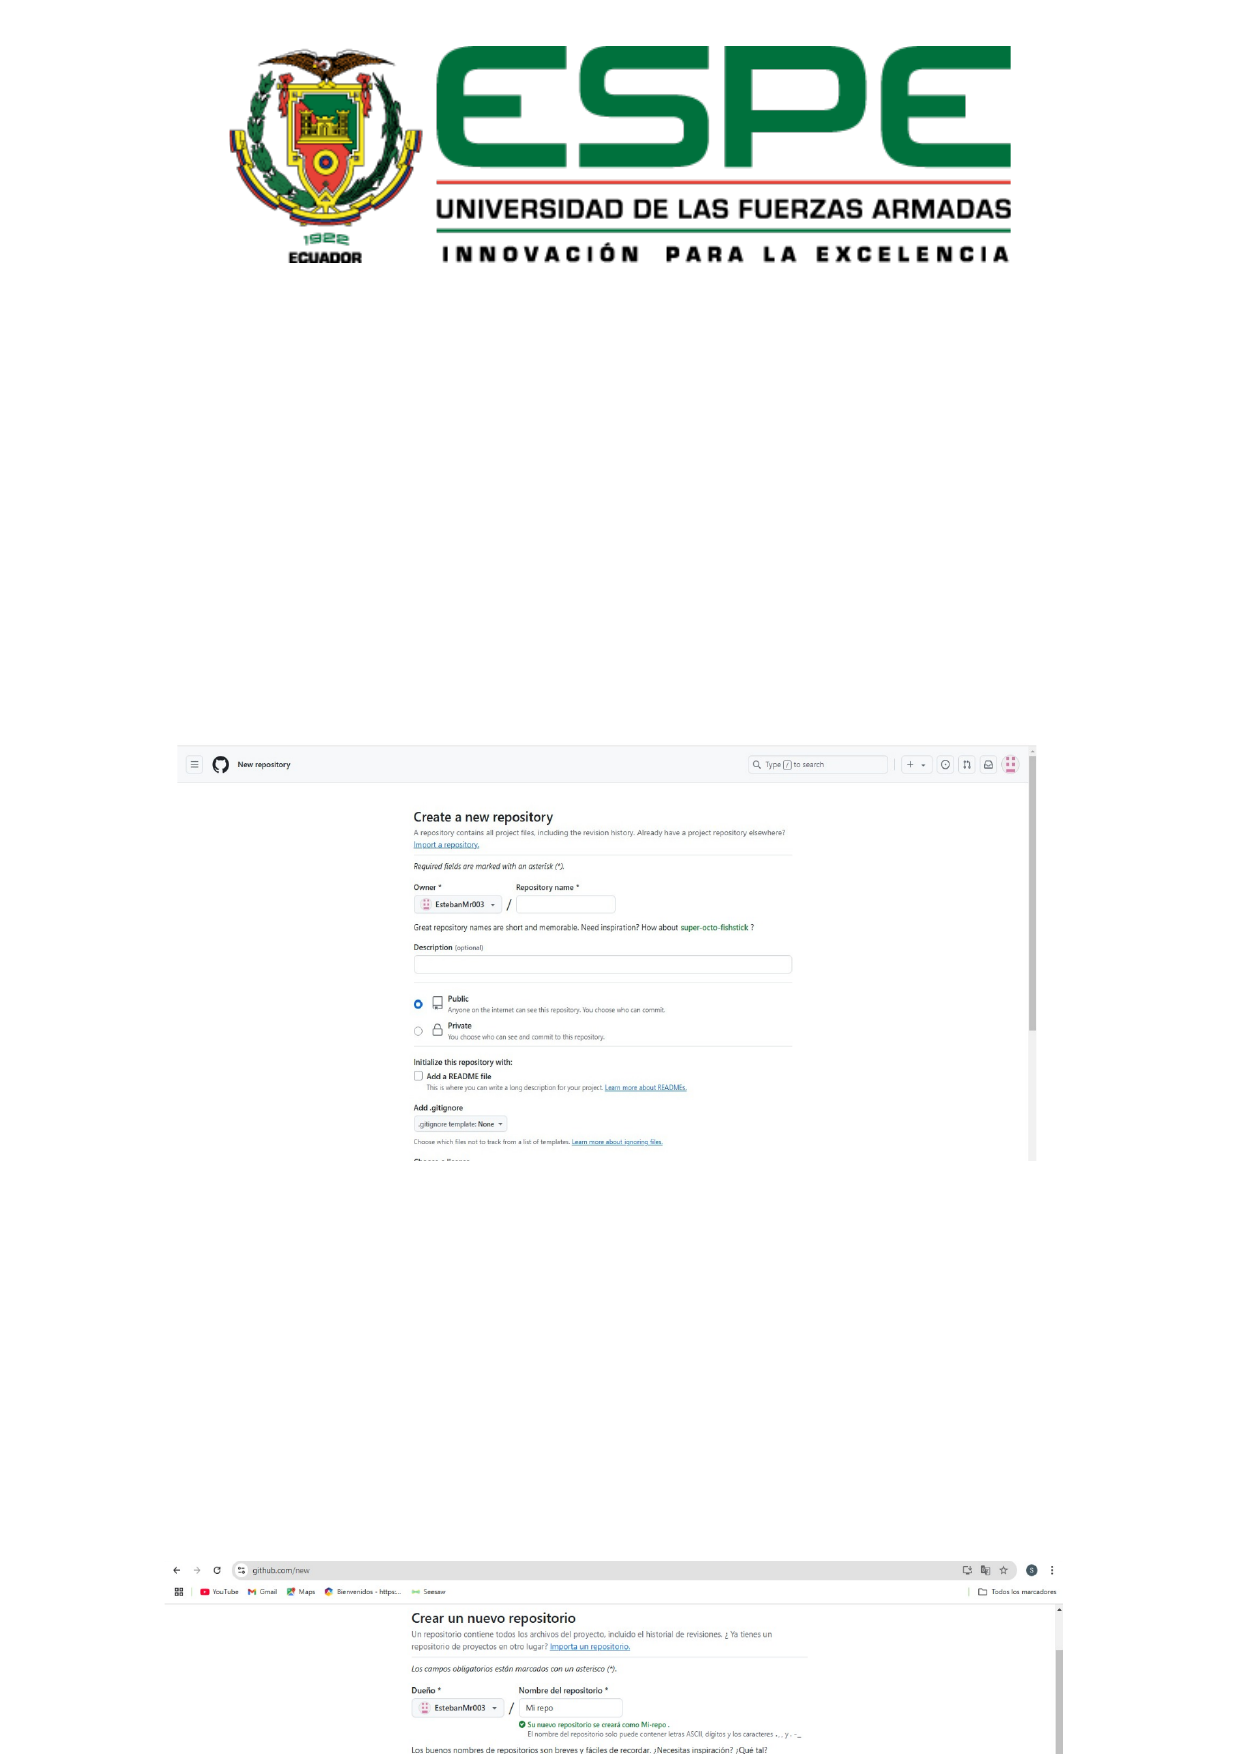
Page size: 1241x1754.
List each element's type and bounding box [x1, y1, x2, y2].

picture [164, 1561, 1063, 1754]
picture [229, 46, 1011, 263]
picture [177, 743, 1037, 1161]
